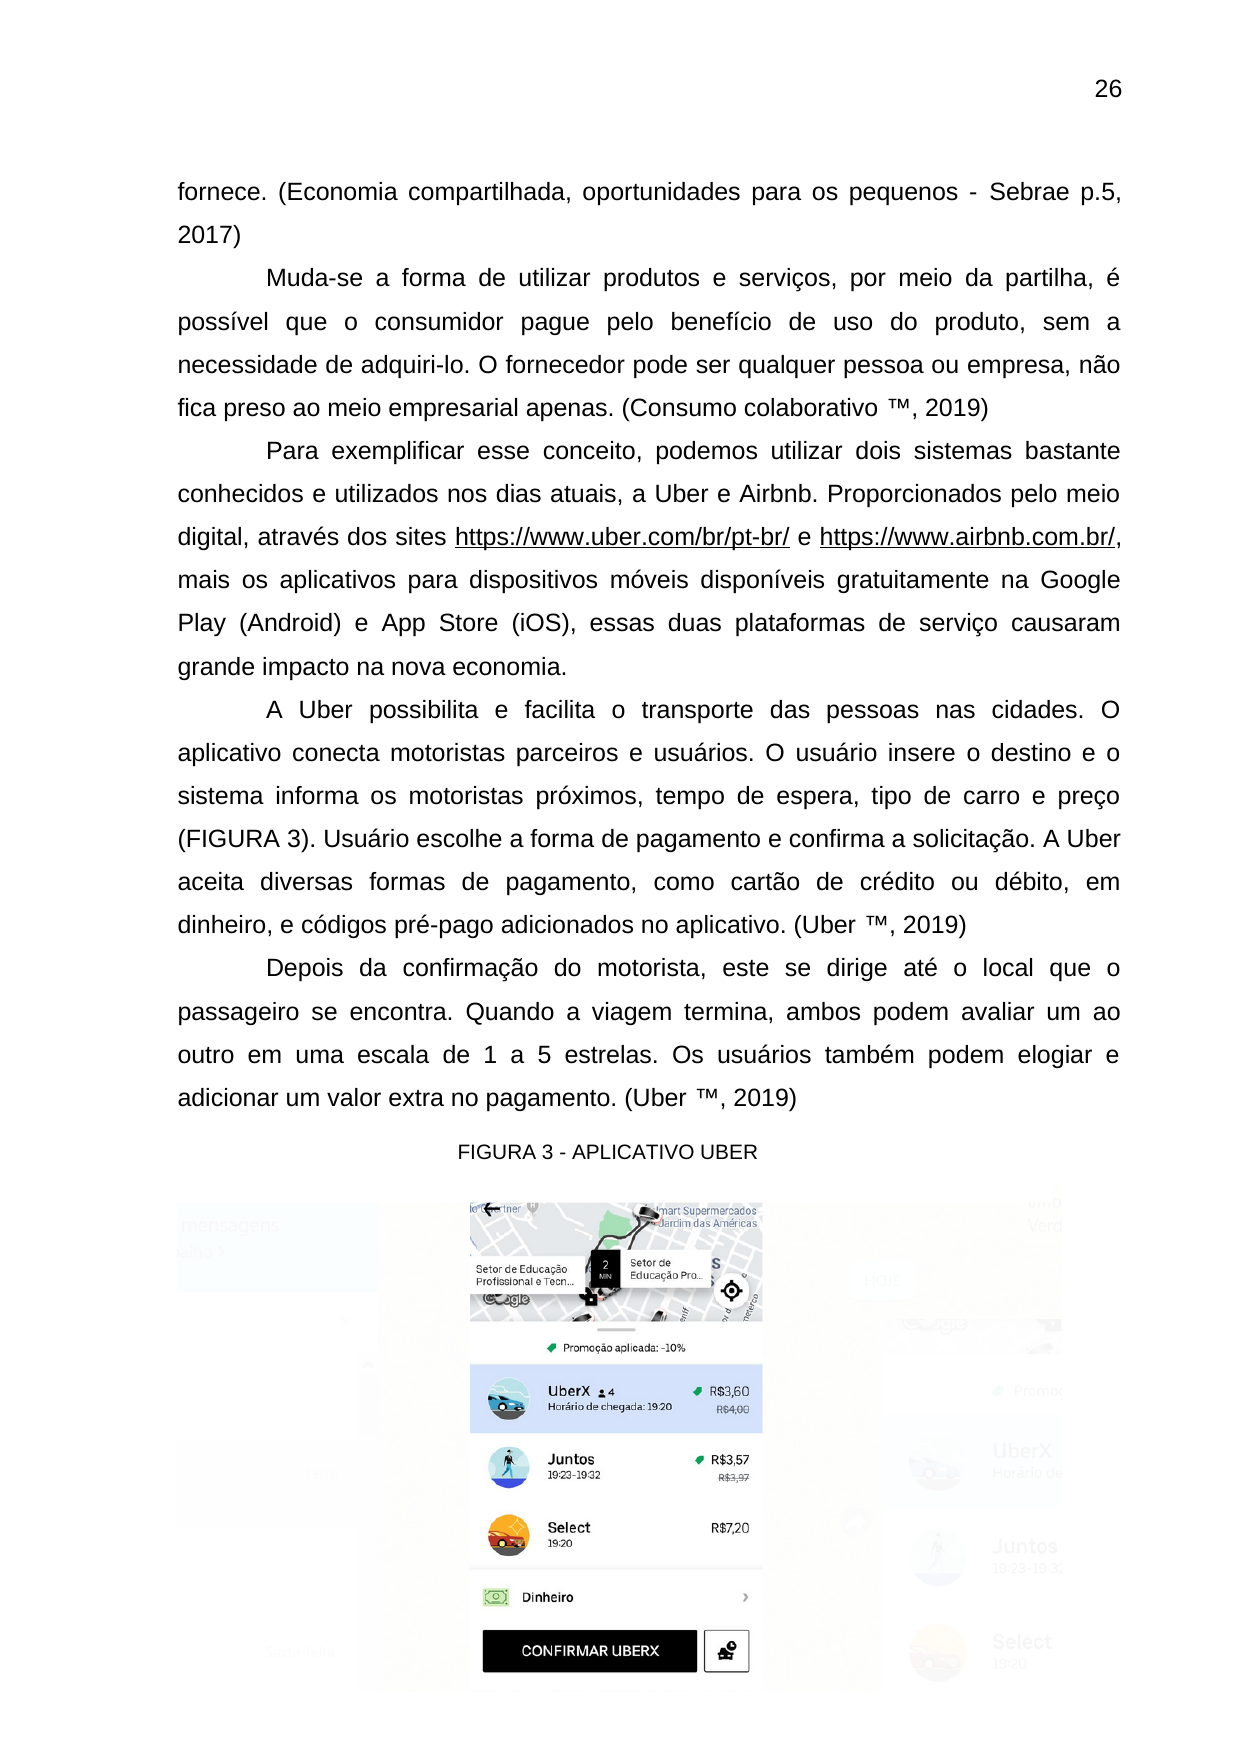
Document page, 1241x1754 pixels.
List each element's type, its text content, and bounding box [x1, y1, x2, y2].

text Muda-se a forma de utilizar produtos e serviços, por meio da partilha, é possível que o consumidor pague pelo benefício de uso do produto, sem a necessidade de adquiri-lo. O fornecedor pode ser qualquer pessoa ou empresa, não fica preso ao meio empresarial apenas. (Consumo colaborativo ™, 2019) [177, 263, 1122, 422]
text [177, 177, 1122, 249]
text A Uber possibilita e facilita o transporte das pessoas nas cidades. O aplicativo conecta motoristas parceiros e usuários. O usuário insere o destino e o sistema informa os motoristas próximos, tempo de espera, tipo de carro e preço (FIGURA 3). Usuário escolhe a forma de pagamento e confirma a solicitação. A Uber aceita diversas formas de pagamento, como cartão de crédito ou débito, em dinheiro, e códigos pré-pago adicionados no aplicativo. (Uber ™, 2019) [177, 695, 1122, 939]
text Depois da confirmação do motorista, este se dirige até o local que o passageiro se encontra. Quando a viagem termina, ambos podem avaliar um ao outro em uma escala de 1 a 5 estrelas. Os usuários também podem elogiar e adicionar um valor extra no pagamento. (Uber ™, 2019) [177, 953, 1122, 1112]
picture [176, 1170, 1063, 1692]
text Para exemplificar esse conceito, podemos utilizar dois sistemas bastante conhecidos e utilizados nos dias atuais, a Uber e Airbnb. Proporcionados pelo meio digital, através dos sites https://www.uber.com/br/pt-br/ e https://www.airbnb.com.br/, mais os aplicativos para dispositivos móveis disponíveis gratuitamente na Google Play (Android) e App Store (iOS), essas duas plataformas de serviço causaram grande impacto na nova economia. [177, 436, 1122, 680]
